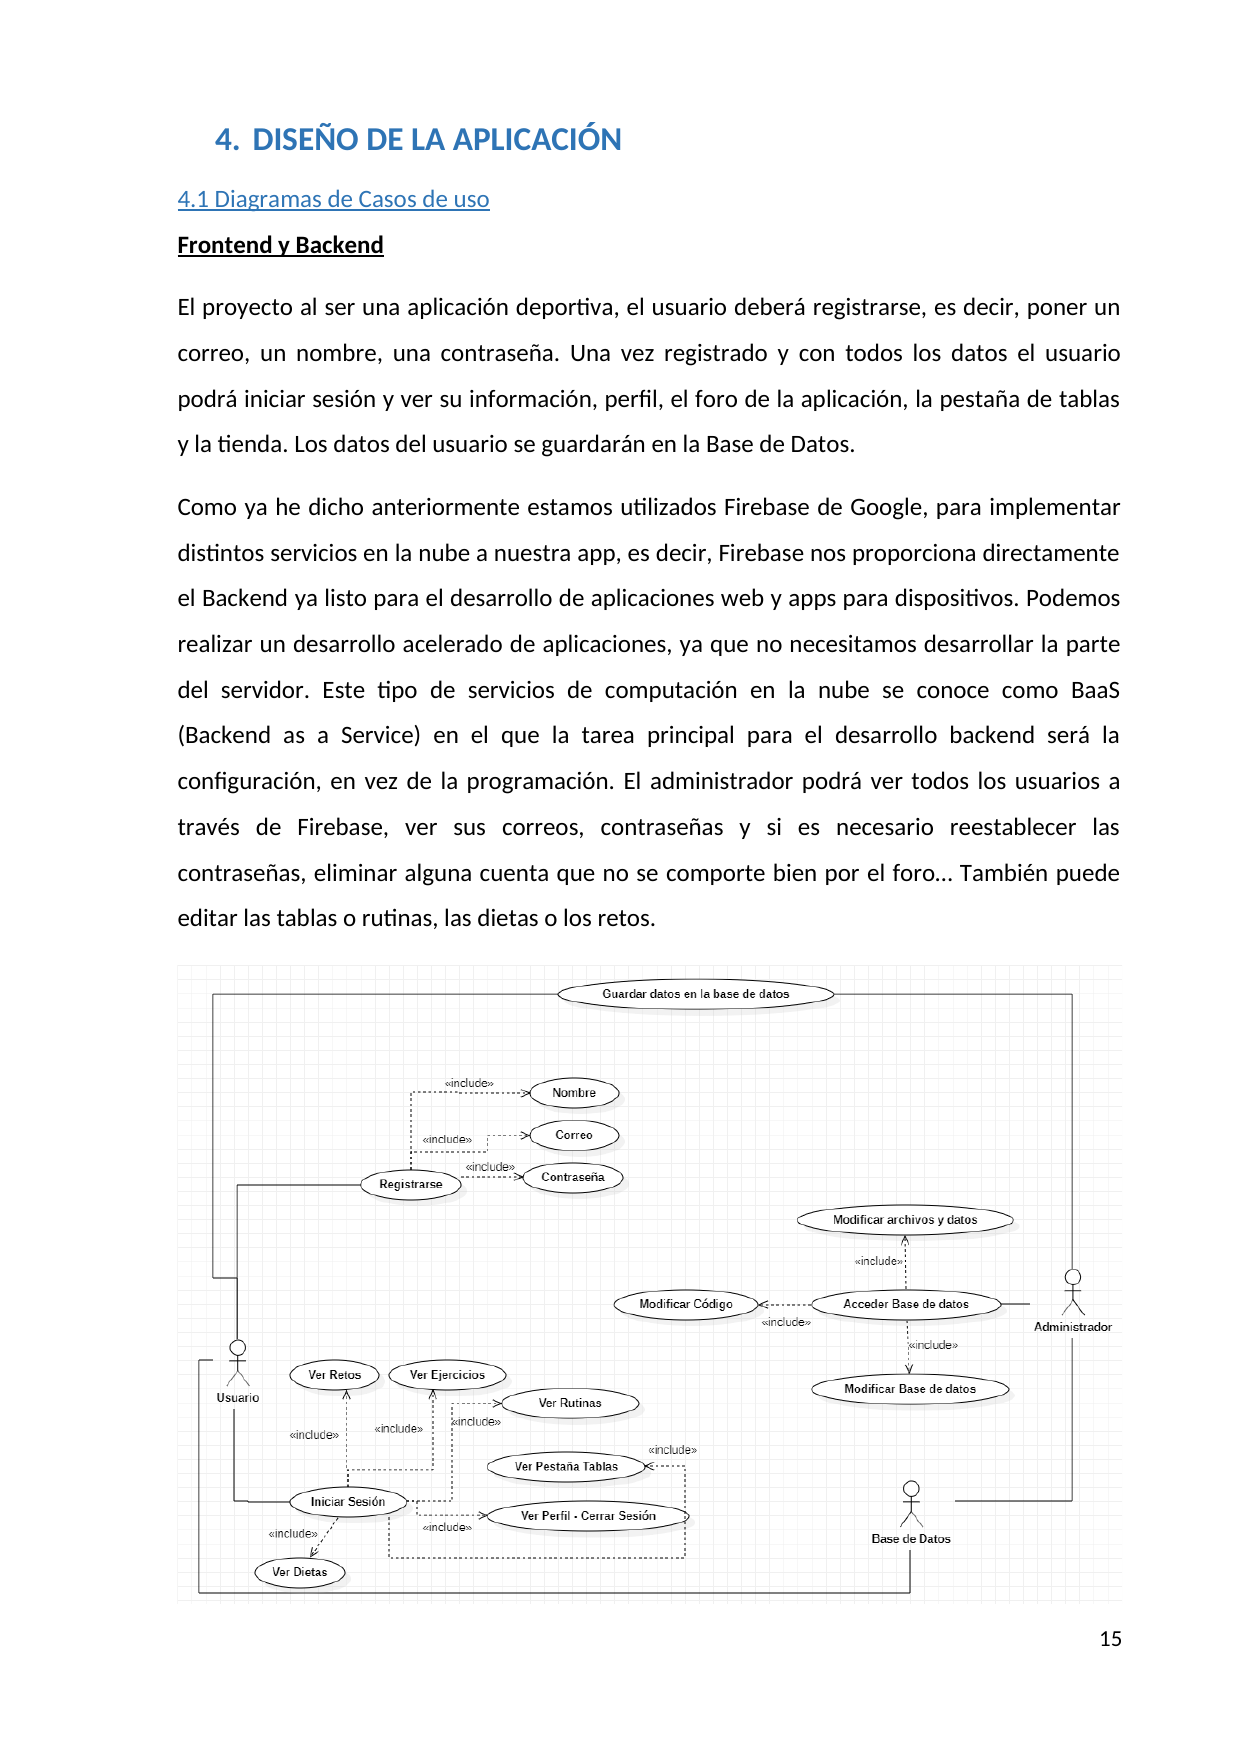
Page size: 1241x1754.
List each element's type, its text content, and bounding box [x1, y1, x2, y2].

picture [177, 965, 1123, 1604]
text Frontend y Backend [177, 229, 1122, 259]
subtitle DISEÑO DE LA APLICACIÓN [215, 118, 1122, 159]
subtitle 4.1 Diagramas de Casos de uso [177, 183, 1122, 214]
text El proyecto al ser una aplicación deportiva, el usuario deberá registrarse, es decir, poner un correo, un nombre, una contraseña. Una vez registrado y con todos los datos el usuario podrá iniciar sesión y ver su información, perfil, el foro de la aplicación, la pestaña de tablas y la tienda. Los datos del usuario se guardarán en la Base de Datos. [177, 291, 1122, 459]
text Como ya he dicho anteriormente estamos utilizados Firebase de Google, para implementar distintos servicios en la nube a nuestra app, es decir, Firebase nos proporciona directamente el Backend ya listo para el desarrollo de aplicaciones web y apps para dispositivos. Podemos realizar un desarrollo acelerado de aplicaciones, ya que no necesitamos desarrollar la parte del servidor. Este tipo de servicios de computación en la nube se conoce como BaaS (Backend as a Service) en el que la tarea principal para el desarrollo backend será la configuración, en vez de la programación. El administrador podrá ver todos los usuarios a través de Firebase, ver sus correos, contraseñas y si es necesario reestablecer las contraseñas, eliminar alguna cuenta que no se comporte bien por el foro… También puede editar las tablas o rutinas, las dietas o los retos. [177, 491, 1122, 933]
